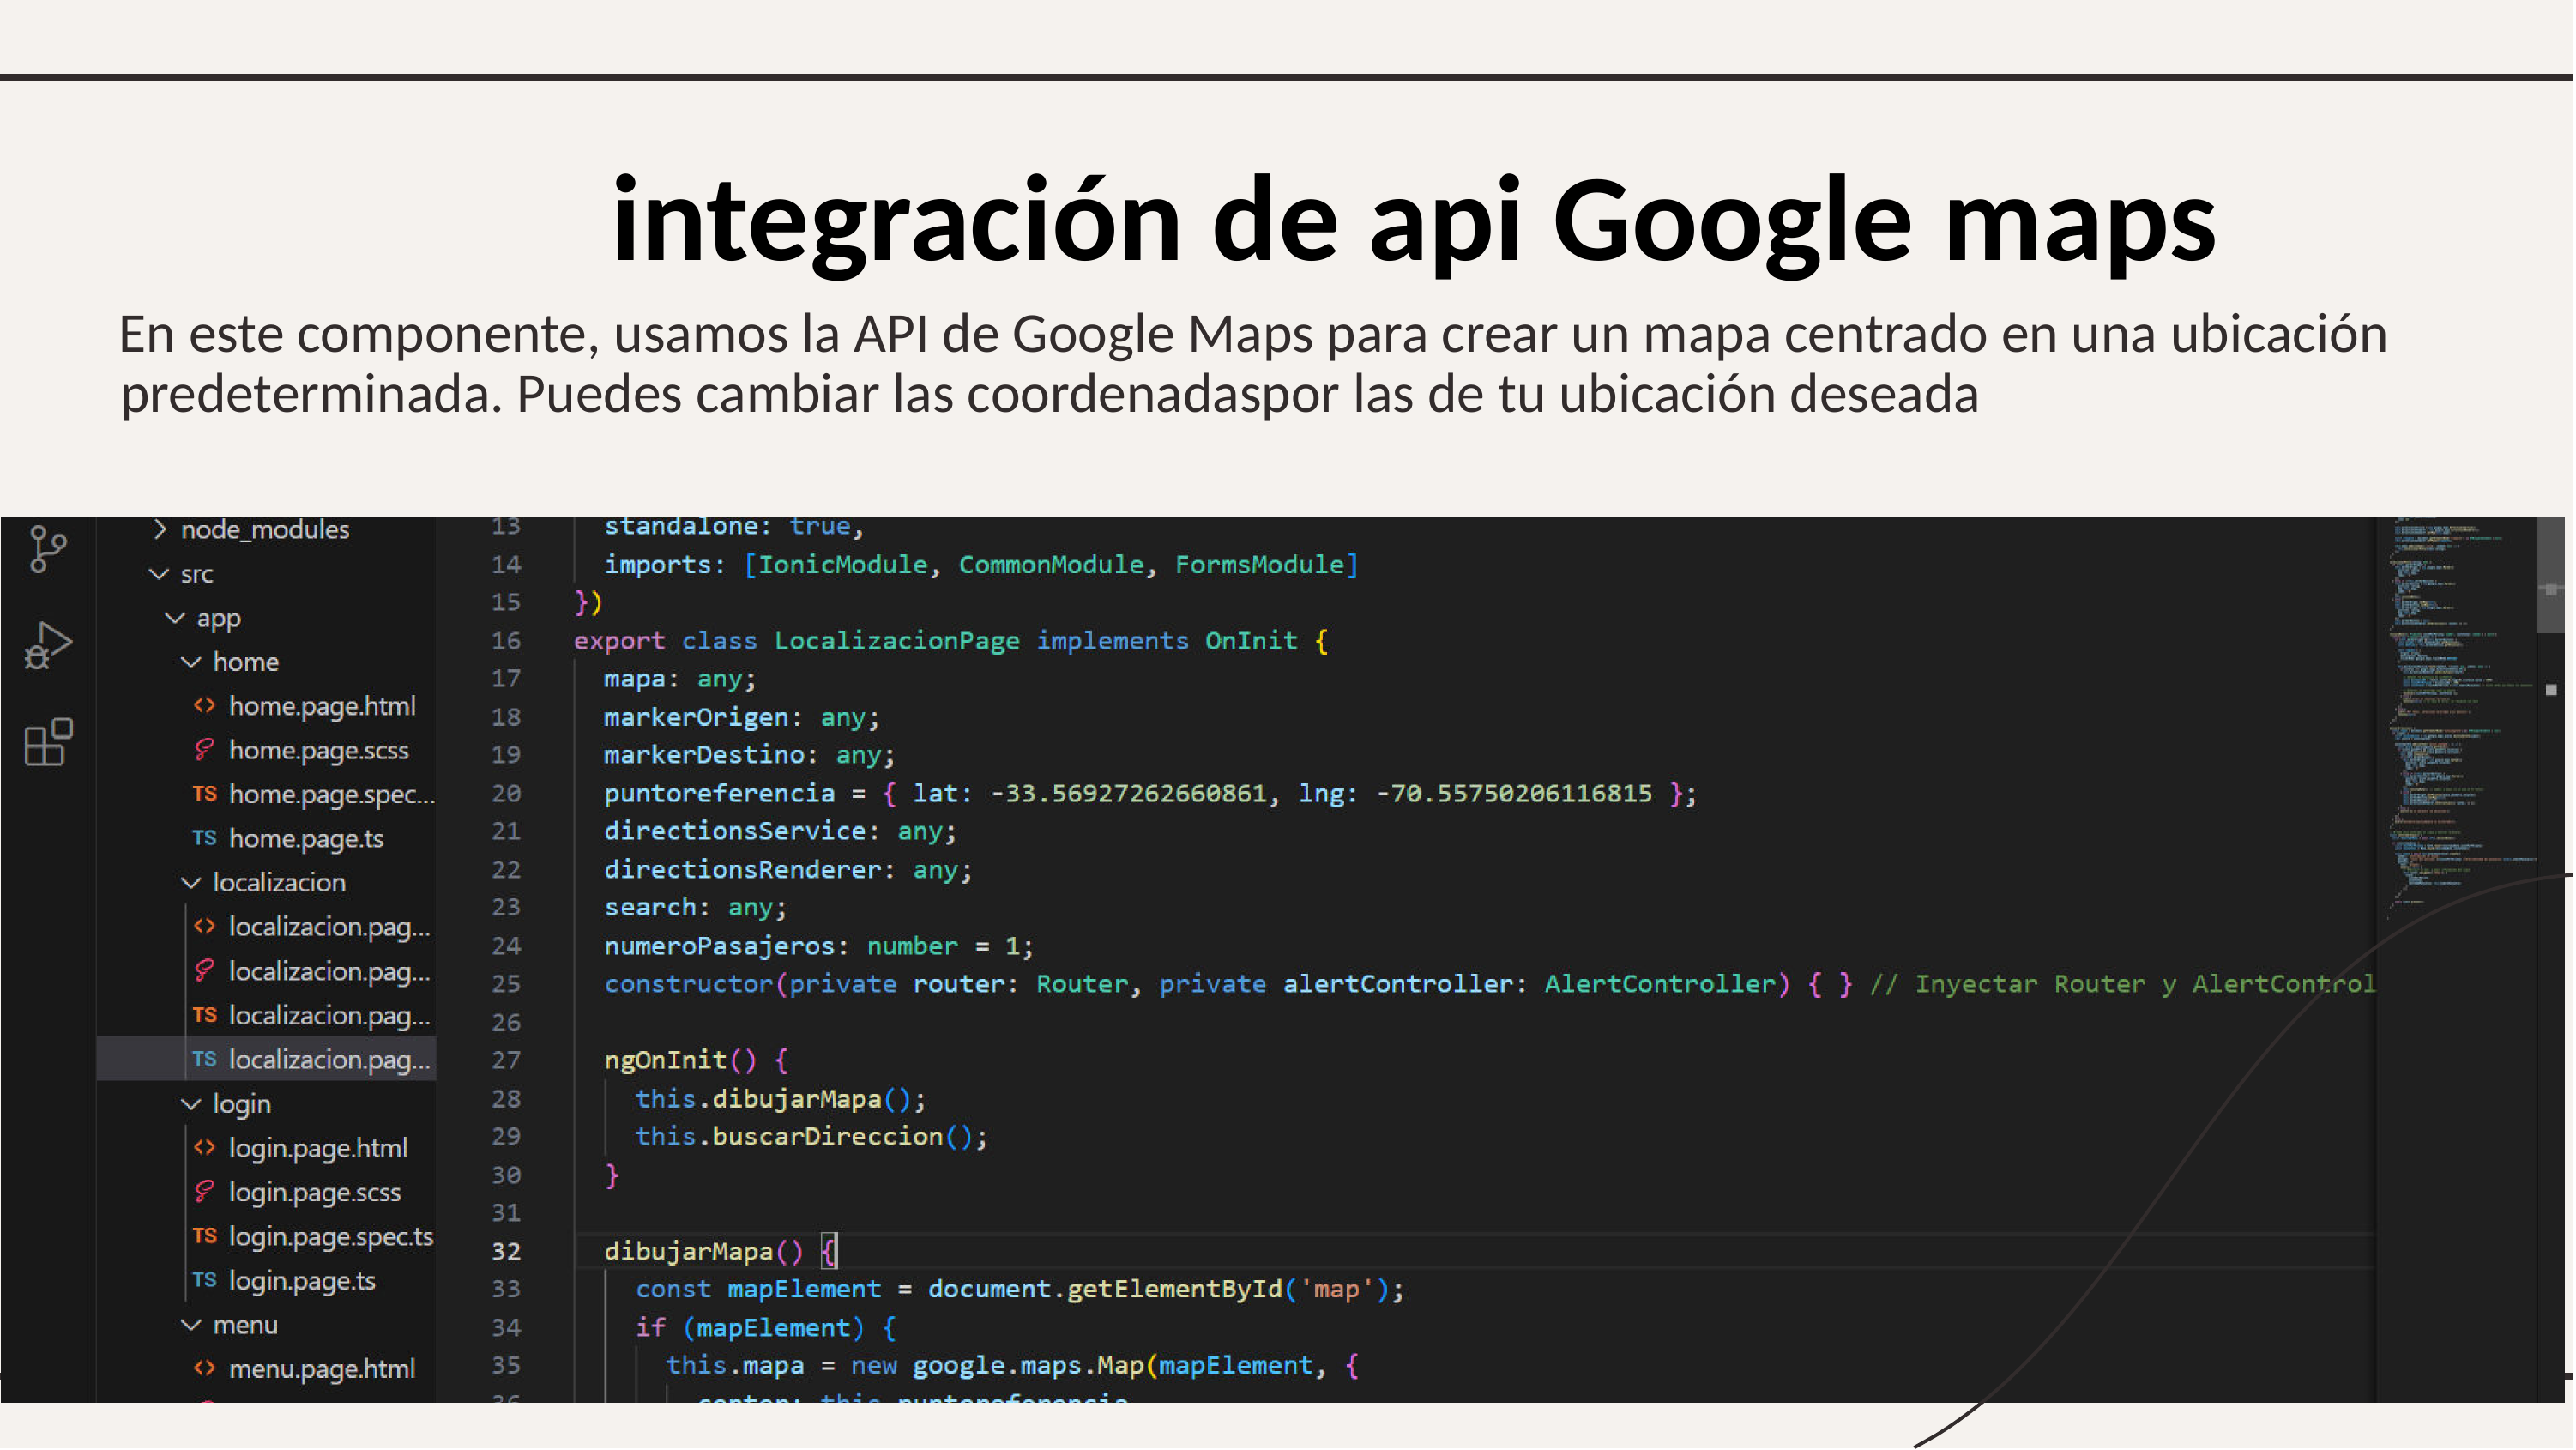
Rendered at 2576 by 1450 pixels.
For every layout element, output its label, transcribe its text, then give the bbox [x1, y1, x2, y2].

picture [1986, 878, 2565, 1403]
picture [0, 516, 2565, 1403]
subtitle integración de api Google maps [611, 140, 2434, 291]
text En este componente, usamos la API de Google Maps para crear un mapa centrado en una ubicación predeterminada. Puedes cambiar las coordenadaspor las de tu ubicación deseada [119, 303, 2434, 426]
